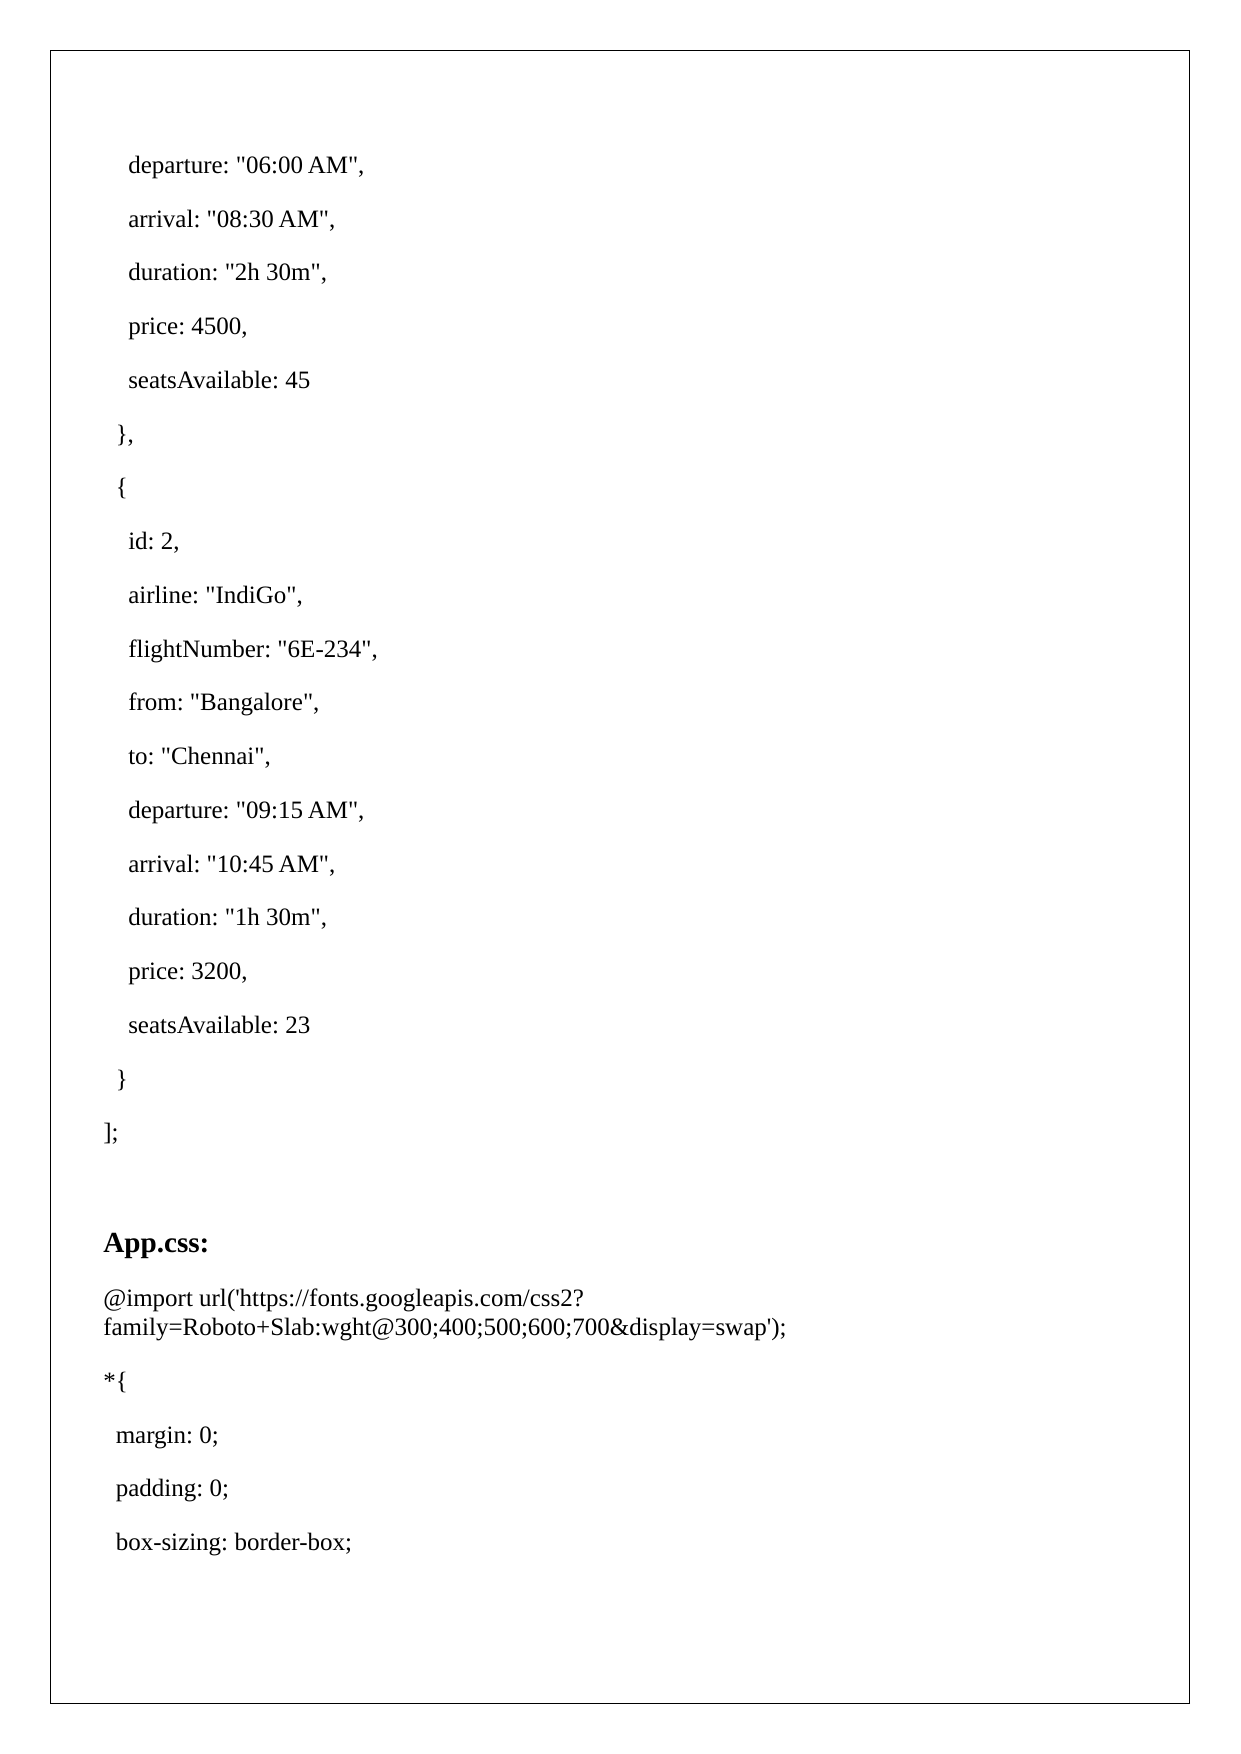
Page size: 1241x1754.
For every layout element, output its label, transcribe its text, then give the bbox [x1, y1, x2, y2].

text App.css: [103, 1225, 1090, 1258]
text { [103, 472, 1090, 501]
text } [103, 1064, 1090, 1092]
text ]; [103, 1117, 1090, 1146]
text padding: 0; [103, 1473, 1090, 1502]
text box-sizing: border-box; [103, 1527, 1090, 1556]
text flightNumber: "6E-234", [103, 634, 1090, 662]
text seatsAvailable: 23 [103, 1010, 1090, 1039]
text price: 3200, [103, 956, 1090, 985]
text }, [103, 419, 1090, 447]
text *{ [103, 1366, 1090, 1395]
text airline: "IndiGo", [103, 580, 1090, 609]
text id: 2, [103, 526, 1090, 555]
text from: "Bangalore", [103, 687, 1090, 716]
text to: "Chennai", [103, 741, 1090, 770]
text @import url('https://fonts.googleapis.com/css2?family=Roboto+Slab:wght@300;400;500;600;700&display=swap'); [103, 1283, 1090, 1341]
text seatsAvailable: 45 [103, 365, 1090, 394]
text duration: "1h 30m", [103, 902, 1090, 931]
text duration: "2h 30m", [103, 257, 1090, 286]
text departure: "09:15 AM", [103, 795, 1090, 824]
text arrival: "10:45 AM", [103, 849, 1090, 877]
text arrival: "08:30 AM", [103, 204, 1090, 232]
text margin: 0; [103, 1420, 1090, 1448]
text departure: "06:00 AM", [103, 150, 1090, 179]
text price: 4500, [103, 311, 1090, 340]
